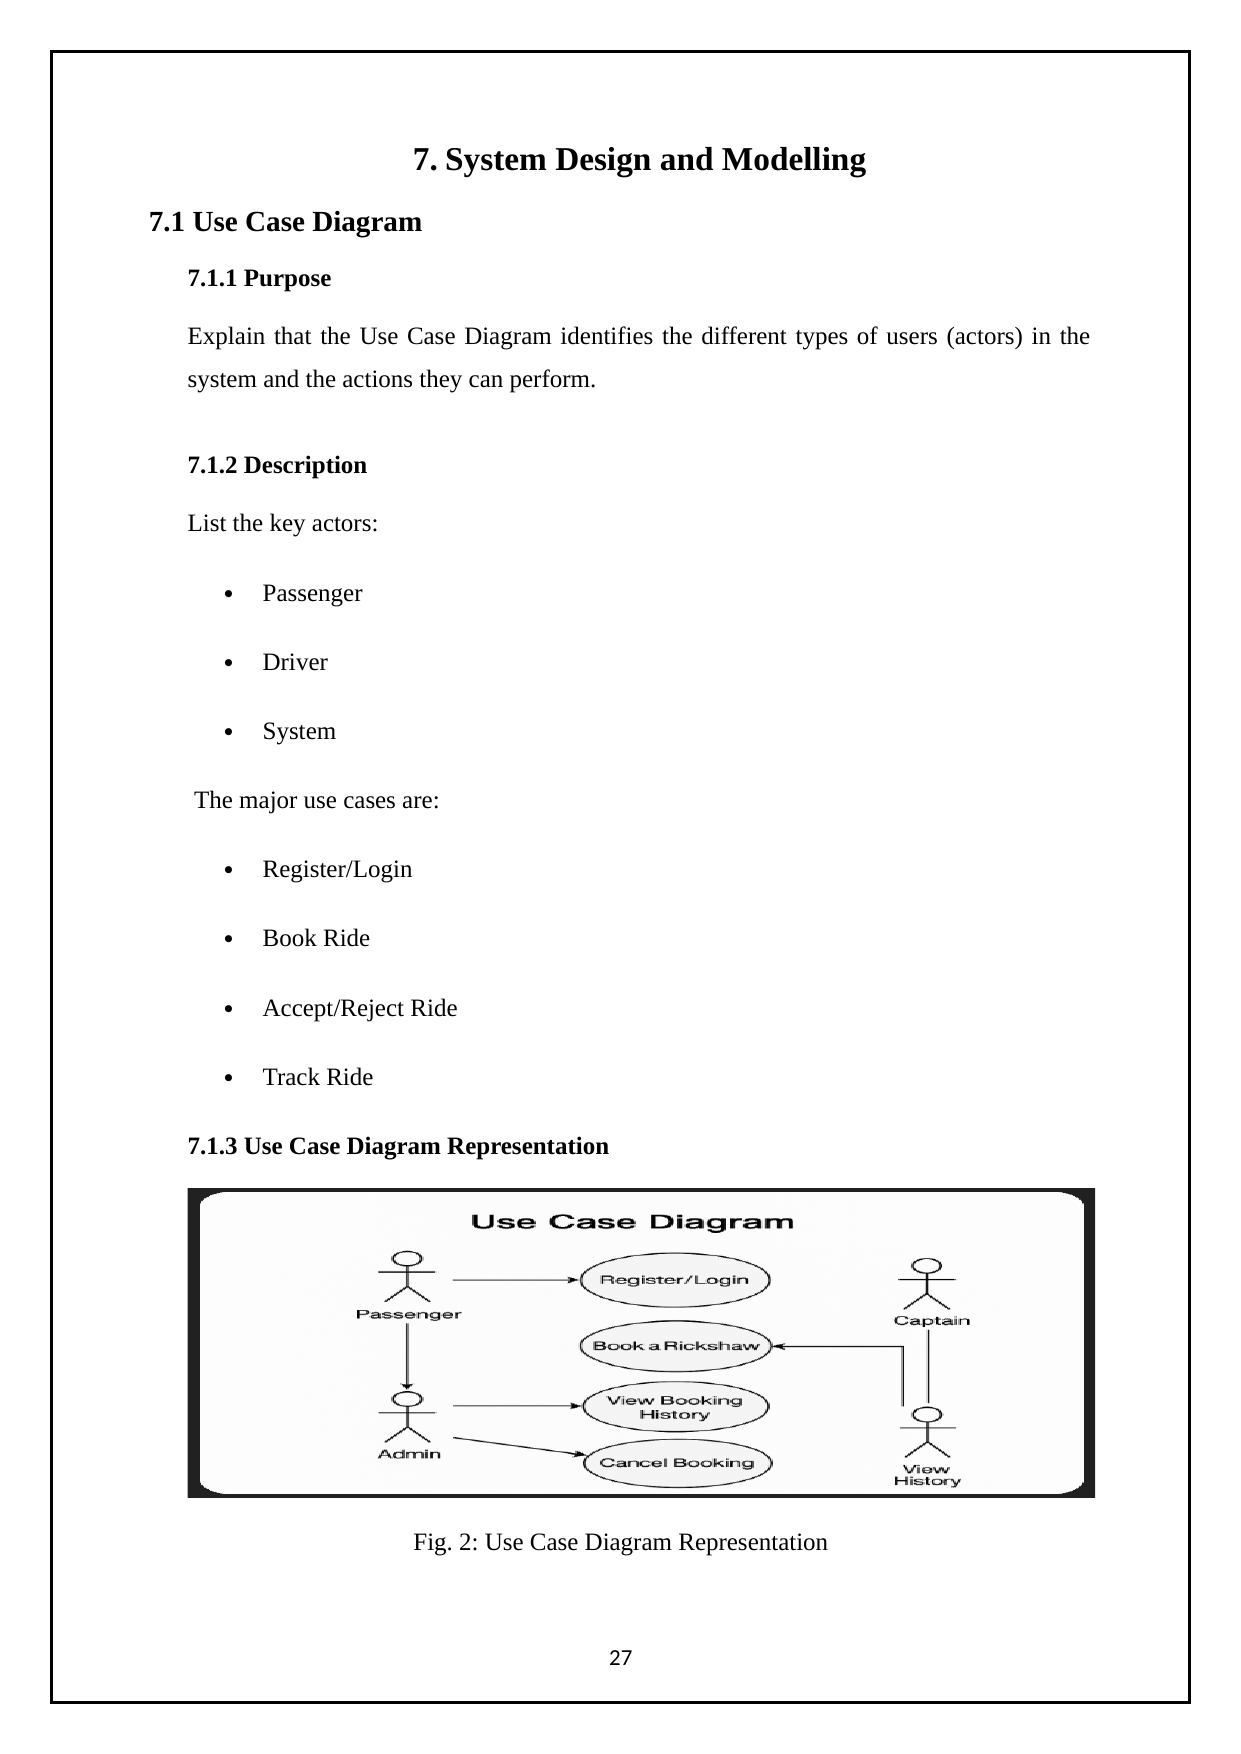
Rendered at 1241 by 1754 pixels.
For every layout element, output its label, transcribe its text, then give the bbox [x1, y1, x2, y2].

subtitle 7.1 Use Case Diagram [148, 204, 1091, 238]
list Accept/Reject Ride [225, 993, 1091, 1021]
text 7.1.1 Purpose [187, 263, 1091, 292]
text The major use cases are: [151, 785, 1091, 814]
list System [225, 716, 1091, 745]
list Book Ride [225, 923, 1091, 952]
list Passenger [225, 578, 1091, 606]
list Track Ride [225, 1062, 1091, 1091]
text Explain that the Use Case Diagram identifies the different types of users (actors) in the system and the actions they can perform. [187, 321, 1091, 393]
subtitle 7. System Design and Modelling [187, 139, 1091, 177]
list Driver [225, 647, 1091, 676]
text Fig. 2: Use Case Diagram Representation [150, 1527, 1091, 1556]
text List the key actors: [187, 508, 1091, 537]
text 7.1.2 Description [187, 451, 1091, 479]
picture [187, 1188, 1096, 1498]
list Register/Login [225, 854, 1091, 883]
text 7.1.3 Use Case Diagram Representation [187, 1131, 1091, 1160]
